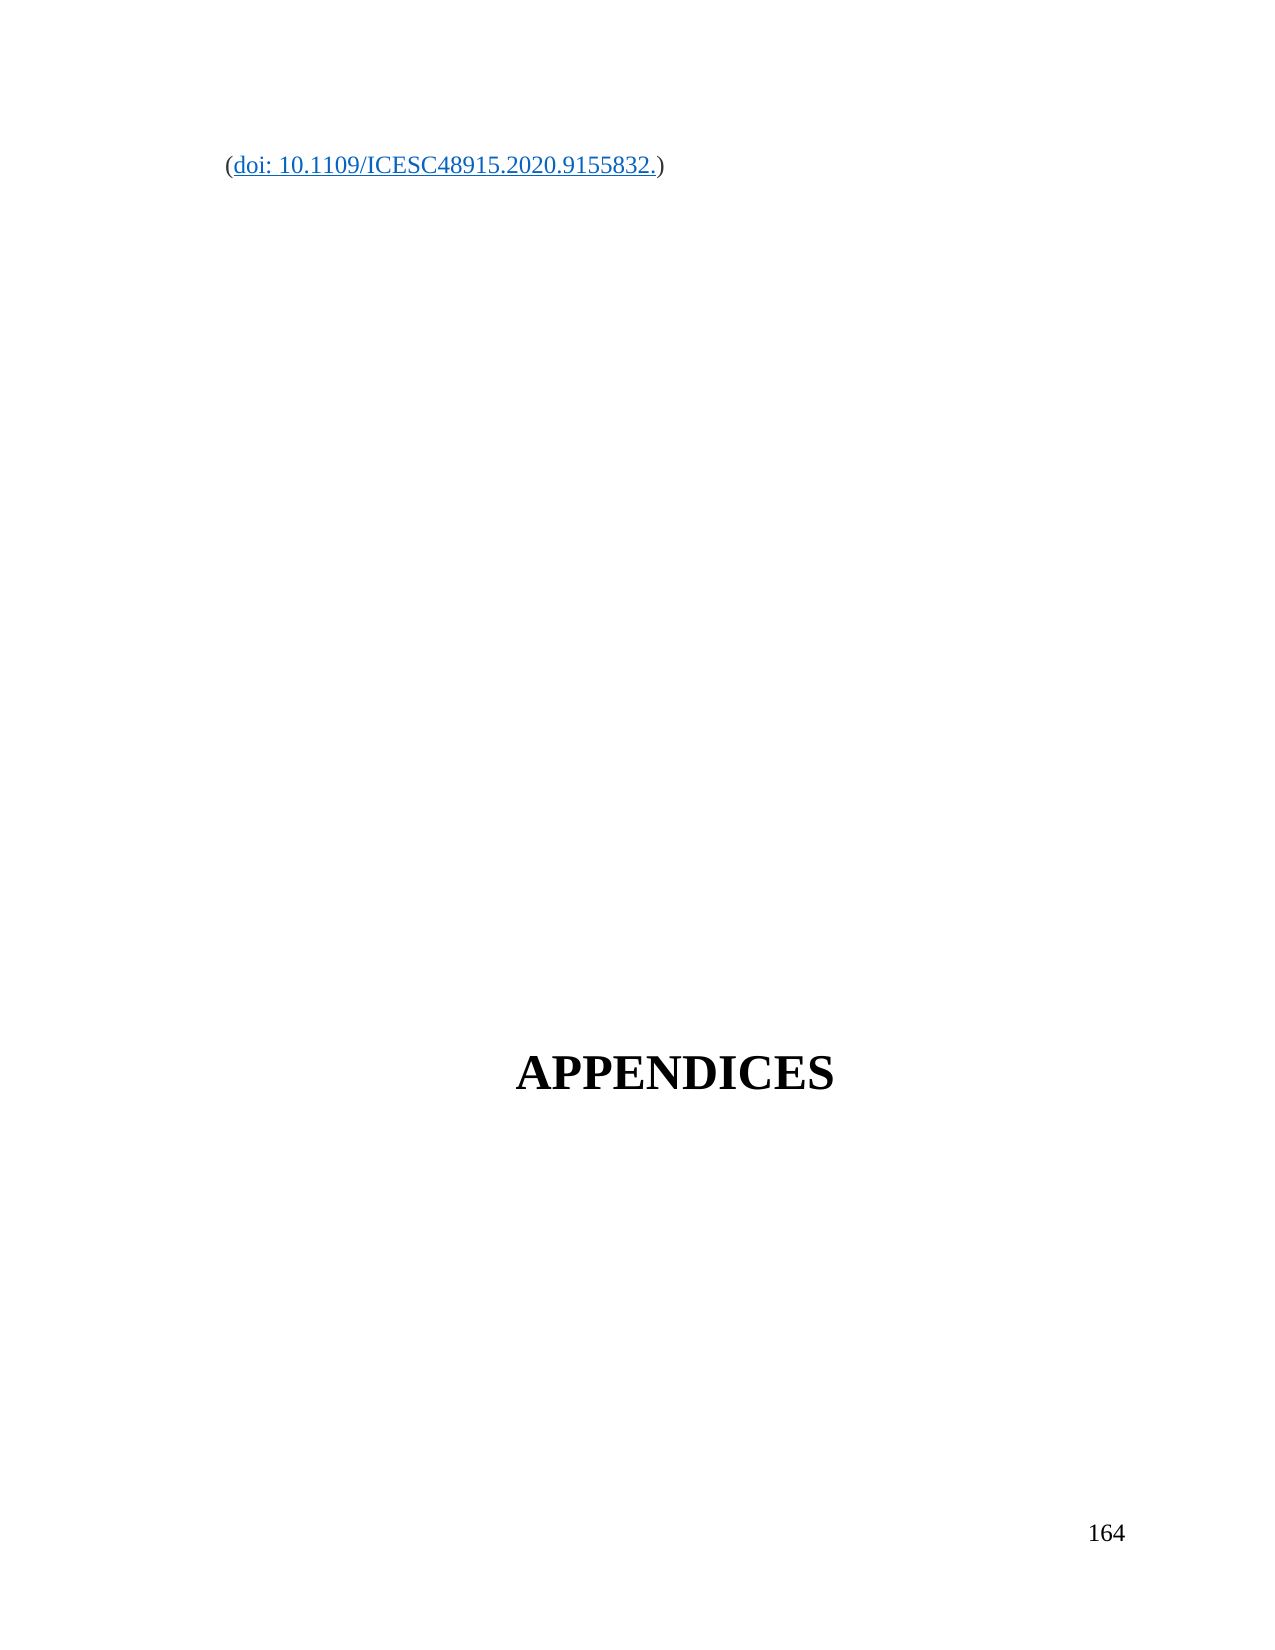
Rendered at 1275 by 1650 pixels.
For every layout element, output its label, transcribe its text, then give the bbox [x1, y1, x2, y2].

text APPENDICES [225, 1043, 1125, 1101]
text (doi: 10.1109/ICESC48915.2020.9155832.) [225, 150, 1125, 179]
